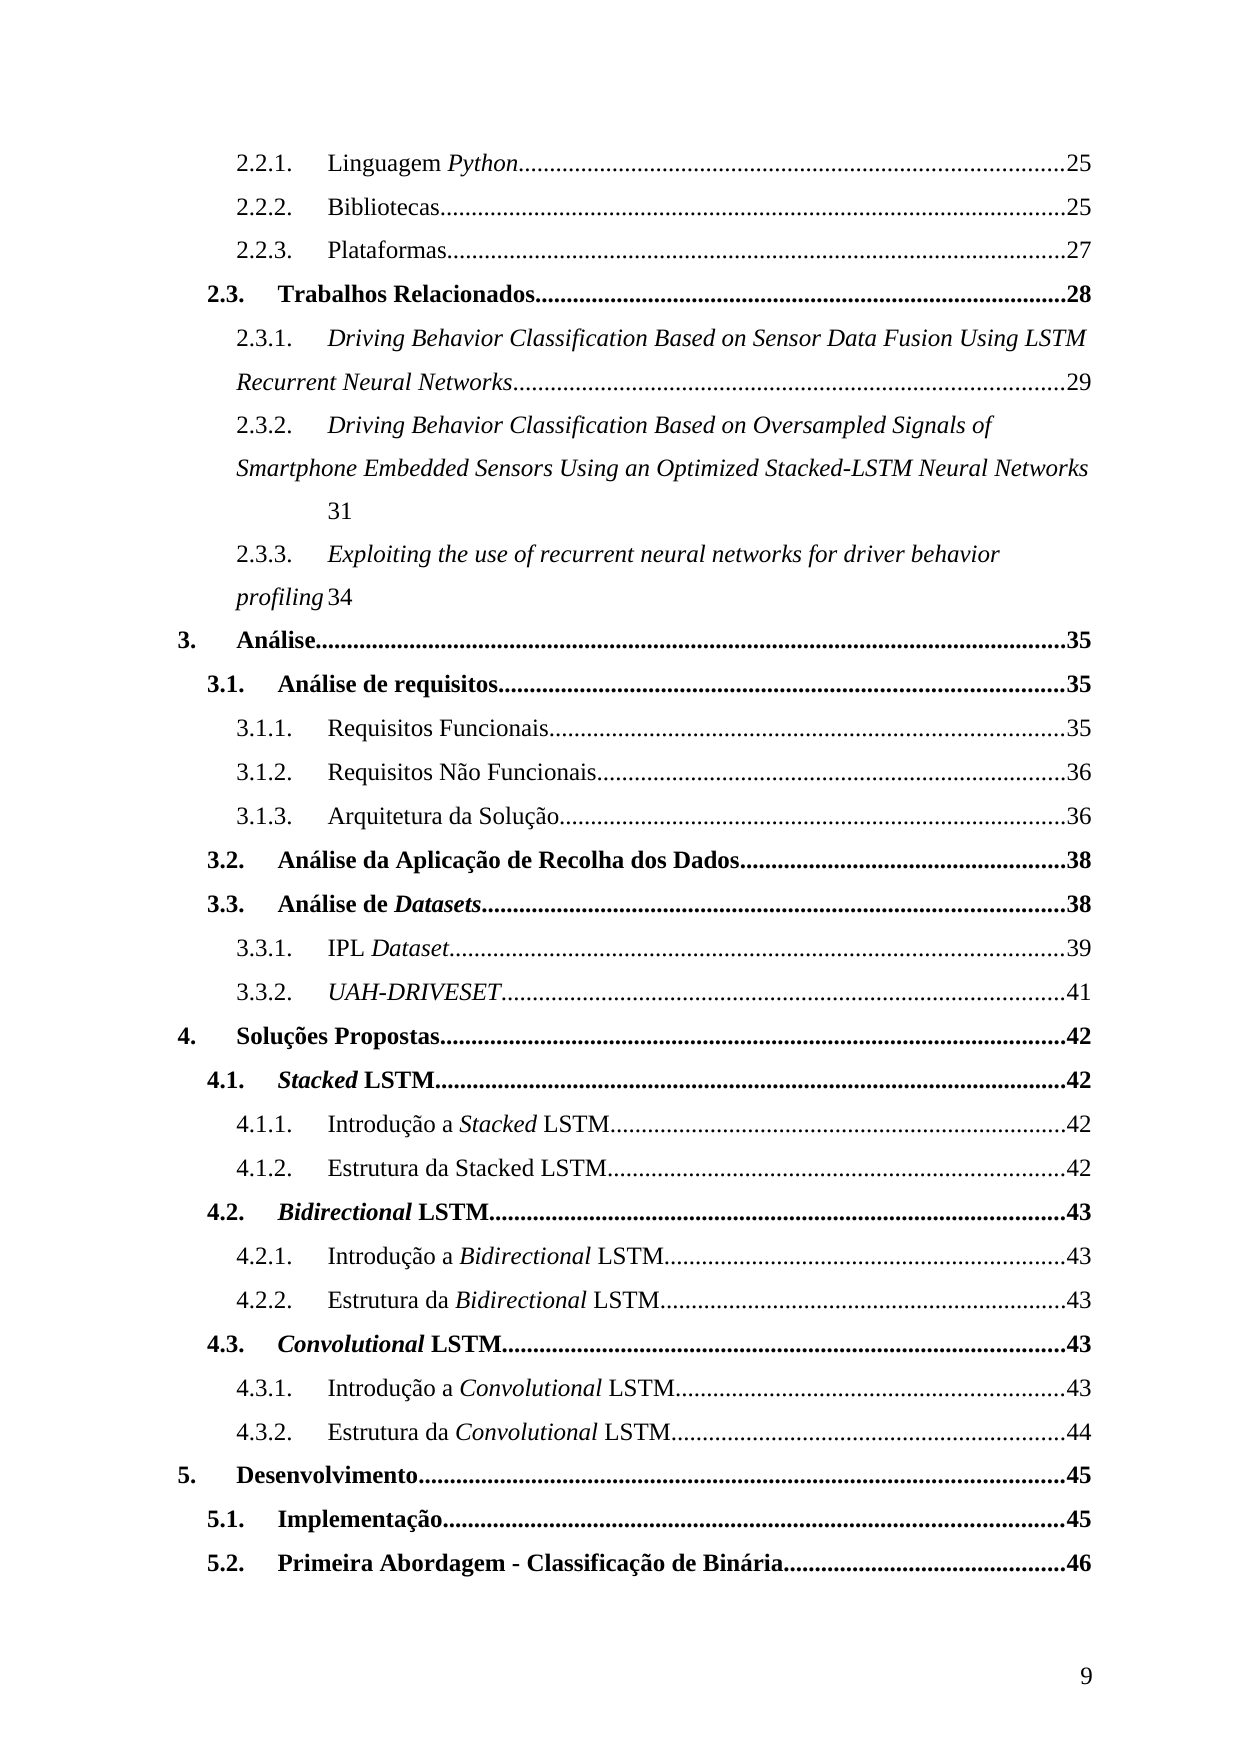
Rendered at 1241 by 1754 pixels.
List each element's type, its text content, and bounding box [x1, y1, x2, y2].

text 3.3.2. UAH-DRIVESET 41 [236, 977, 1092, 1006]
text 2.3.2. Driving Behavior Classification Based on Oversampled Signals of Smartphone Embedded Sensors Using an Optimized Stacked-LSTM Neural Networks 31 [236, 410, 1092, 525]
text 2.3.1. Driving Behavior Classification Based on Sensor Data Fusion Using LSTM Recurrent Neural Networks 29 [236, 323, 1092, 395]
text 4.1.1. Introdução a Stacked LSTM 42 [236, 1109, 1092, 1138]
text 4.3.2. Estrutura da Convolutional LSTM 44 [236, 1417, 1092, 1445]
text 3.3. Análise de Datasets 38 [207, 889, 1092, 918]
text 4.3.1. Introdução a Convolutional LSTM 43 [236, 1373, 1092, 1401]
text 4.1. Stacked LSTM 42 [207, 1065, 1092, 1094]
text 3.1. Análise de requisitos 35 [207, 669, 1092, 698]
text 3. Análise 35 [177, 625, 1092, 654]
text 4. Soluções Propostas 42 [177, 1021, 1092, 1050]
text 4.2.1. Introdução a Bidirectional LSTM 43 [236, 1241, 1092, 1269]
text 4.3. Convolutional LSTM 43 [207, 1329, 1092, 1357]
text 4.1.2. Estrutura da Stacked LSTM 42 [236, 1153, 1092, 1182]
text 5.1. Implementação 45 [207, 1504, 1092, 1533]
text 2.2.1. Linguagem Python 25 [236, 148, 1092, 176]
text 2.3. Trabalhos Relacionados 28 [207, 279, 1092, 308]
text 3.3.1. IPL Dataset 39 [236, 933, 1092, 962]
text 3.1.2. Requisitos Não Funcionais 36 [236, 757, 1092, 786]
text 4.2. Bidirectional LSTM 43 [207, 1197, 1092, 1226]
text 5. Desenvolvimento 45 [177, 1461, 1092, 1489]
text 3.2. Análise da Aplicação de Recolha dos Dados 38 [207, 845, 1092, 874]
text 2.3.3. Exploiting the use of recurrent neural networks for driver behavior profiling 34 [236, 539, 1092, 611]
text 3.1.3. Arquitetura da Solução 36 [236, 801, 1092, 830]
text 2.2.2. Bibliotecas 25 [236, 192, 1092, 220]
text 3.1.1. Requisitos Funcionais 35 [236, 713, 1092, 742]
text 4.2.2. Estrutura da Bidirectional LSTM 43 [236, 1285, 1092, 1313]
text 2.2.3. Plataformas 27 [236, 236, 1092, 264]
text 5.2. Primeira Abordagem - Classificação de Binária 46 [207, 1548, 1092, 1577]
